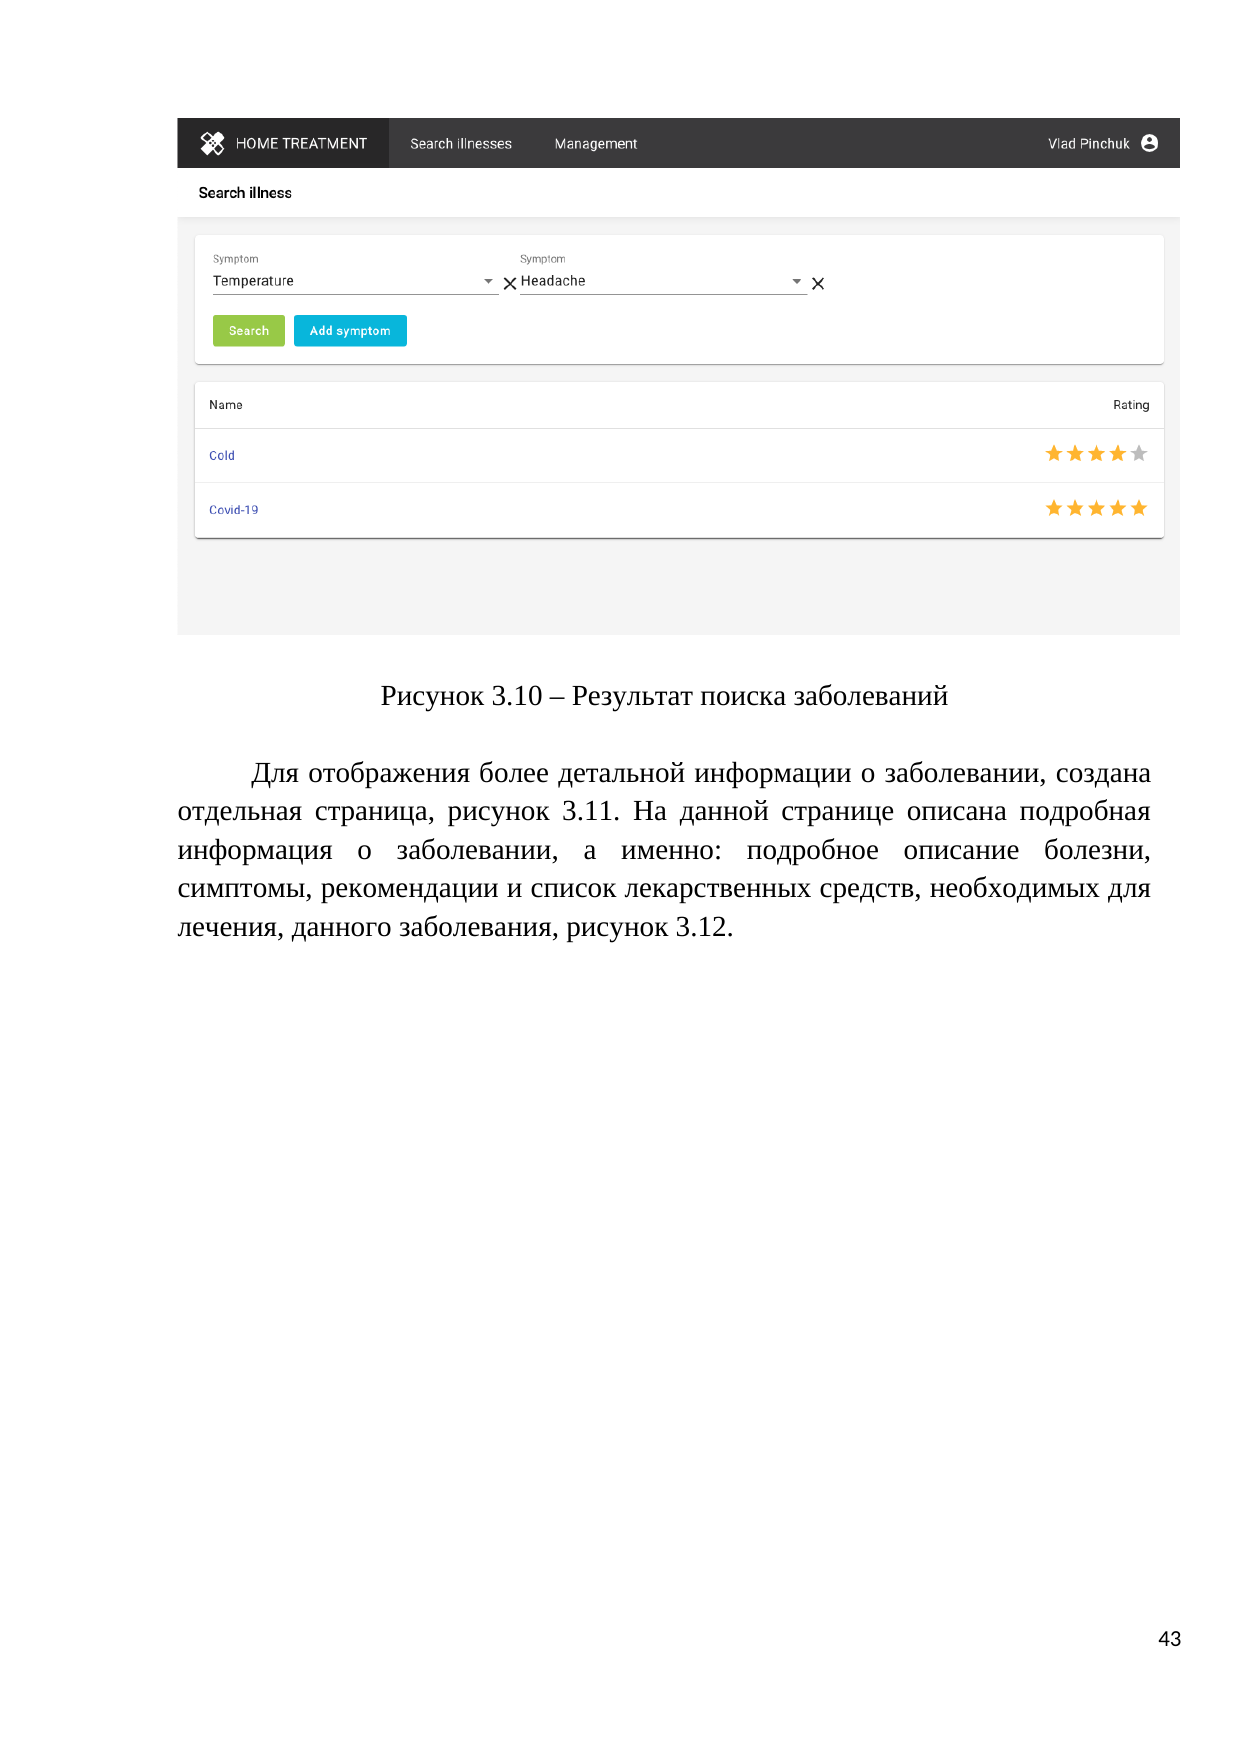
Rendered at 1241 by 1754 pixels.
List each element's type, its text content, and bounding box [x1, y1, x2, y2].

text Рисунок 3.10 – Результат поиска заболеваний [177, 678, 1152, 711]
text Для отображения более детальной информации о заболевании, создана отдельная страница, рисунок 3.11. На данной странице описана подробная информация о заболевании, а именно: подробное описание болезни, симптомы, рекомендации и список лекарственных средств, необходимых для лечения, данного заболевания, рисунок 3.12. [177, 755, 1152, 943]
picture [177, 118, 1180, 635]
